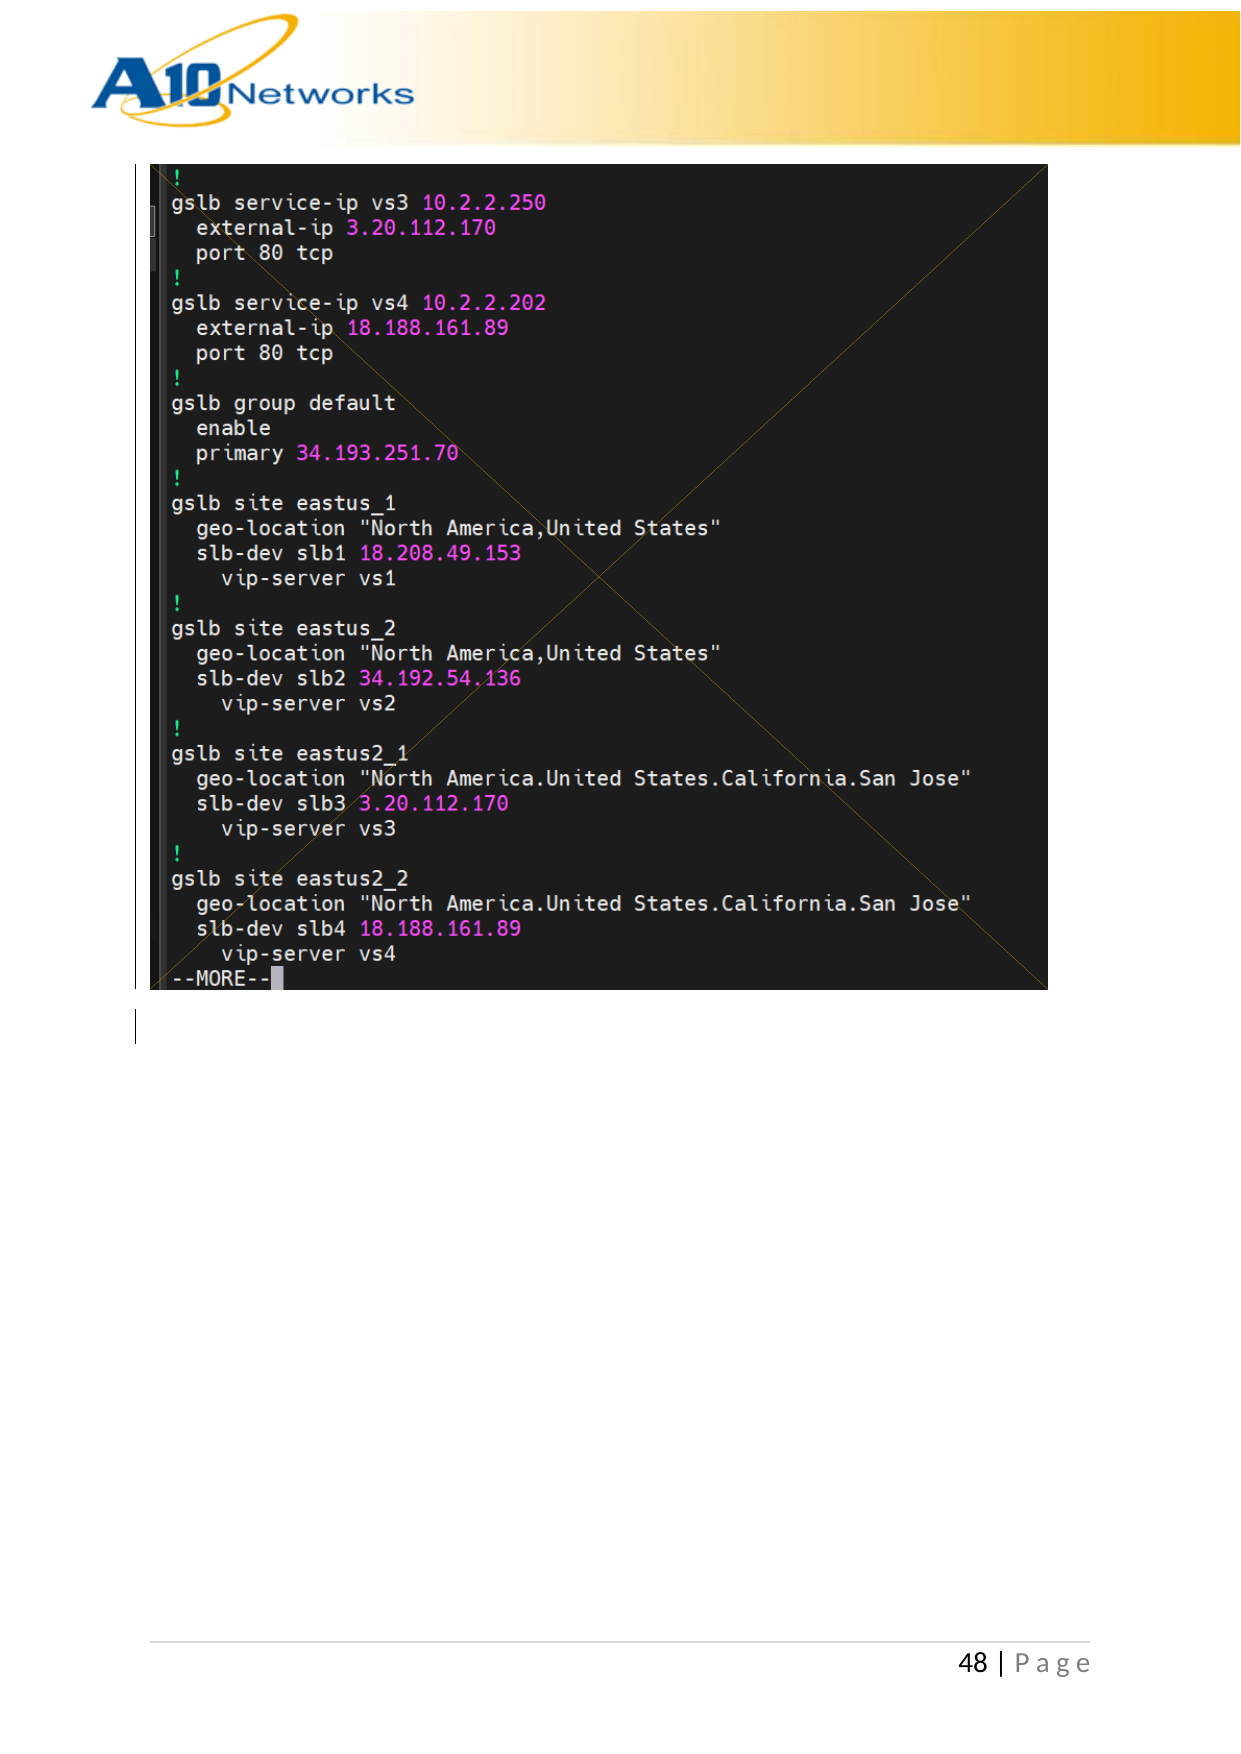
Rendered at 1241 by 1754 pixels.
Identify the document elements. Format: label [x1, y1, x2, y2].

picture [600, 166, 1048, 988]
picture [151, 164, 1046, 575]
picture [0, 11, 1241, 147]
picture [151, 578, 1047, 990]
picture [150, 166, 597, 988]
